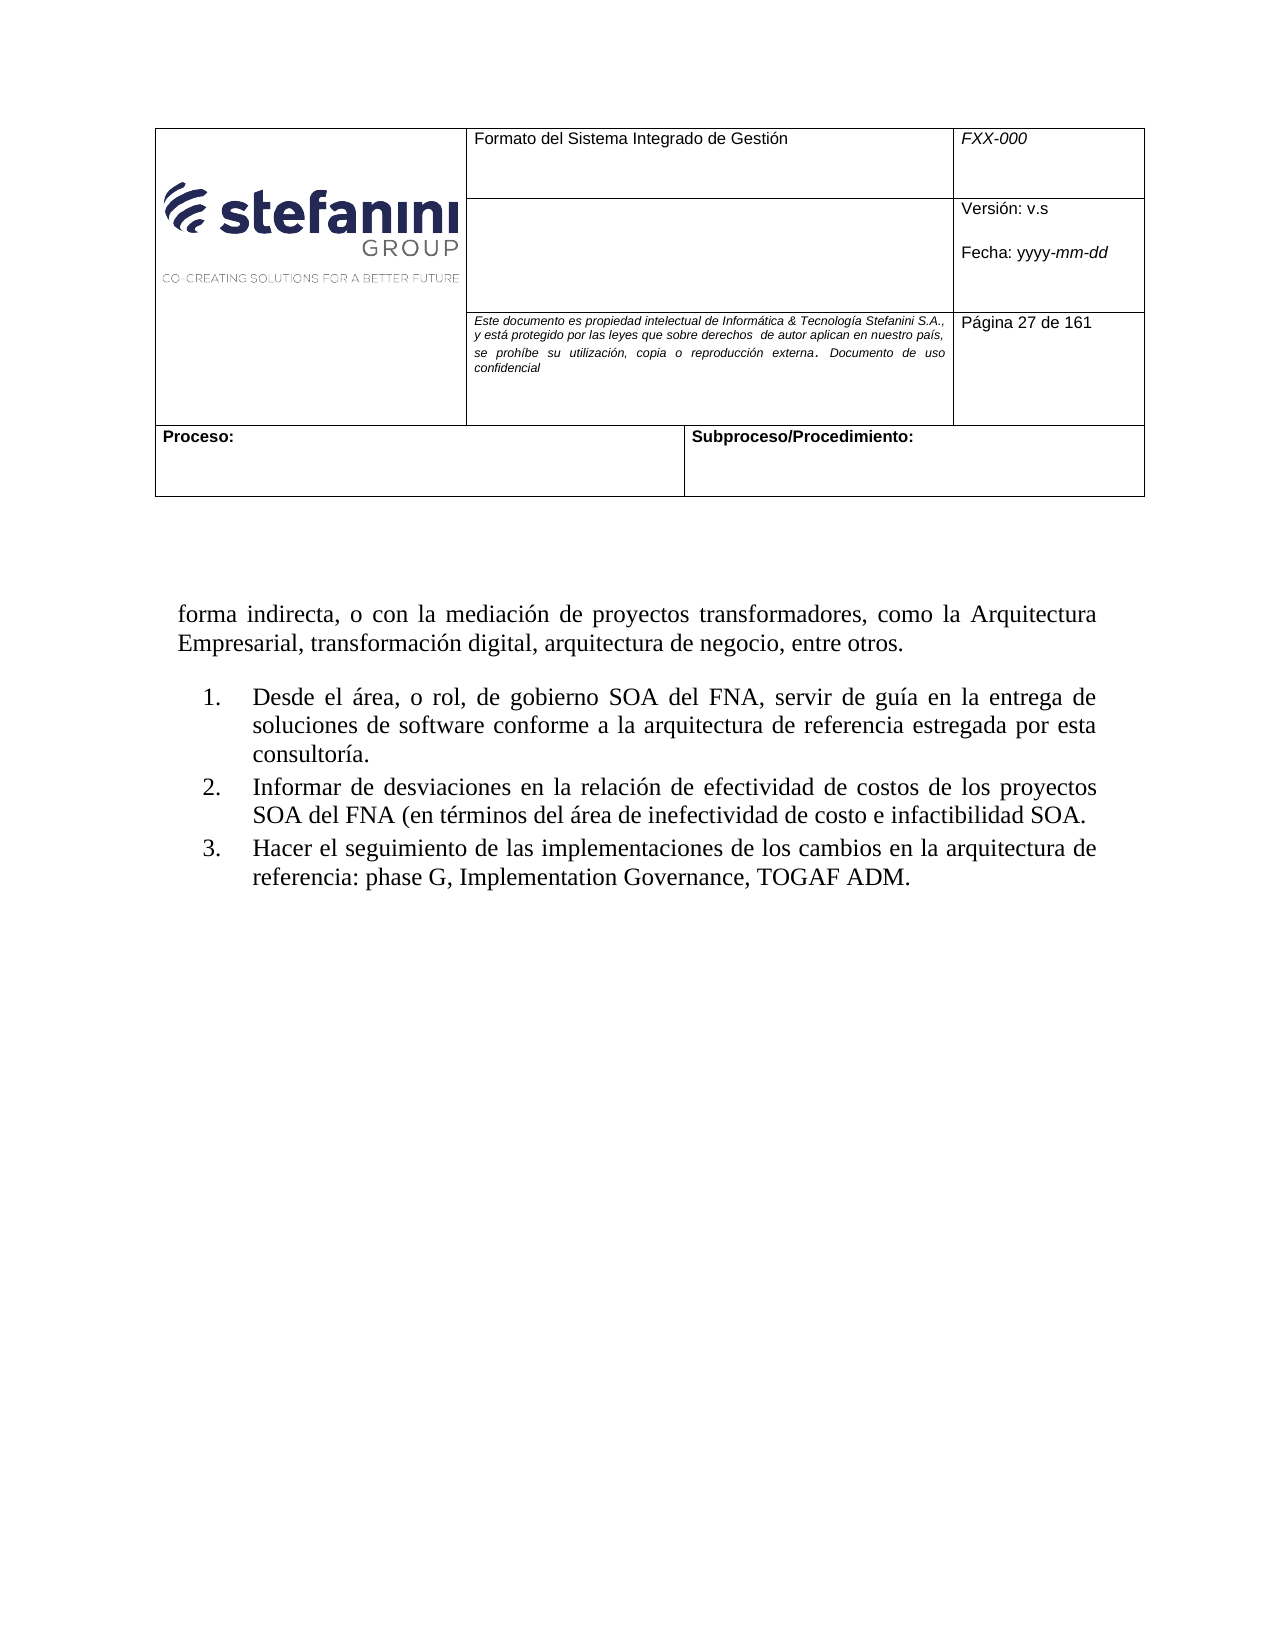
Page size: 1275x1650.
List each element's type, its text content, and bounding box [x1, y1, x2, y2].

list Informar de desviaciones en la relación de efectividad de costos de los proyectos SOA del FNA (en términos del área de inefectividad de costo e infactibilidad SOA. [202, 772, 1098, 829]
list Hacer el seguimiento de las implementaciones de los cambios en la arquitectura de referencia: phase G, Implementation Governance, TOGAF ADM. [202, 833, 1098, 891]
text Para complementar la lista de objetivos del gobierno SOA recomendados por este diagnóstico al Fondo, la lista siguiente expone objetivos que pueden ser conseguidos de forma indirecta, o con la mediación de proyectos transformadores, como la Arquitectura Empresarial, transformación digital, arquitectura de negocio, entre otros. [177, 599, 1098, 657]
list Desde el área, o rol, de gobierno SOA del FNA, servir de guía en la entrega de soluciones de software conforme a la arquitectura de referencia estregada por esta consultoría. [202, 682, 1098, 768]
picture [162, 182, 460, 286]
